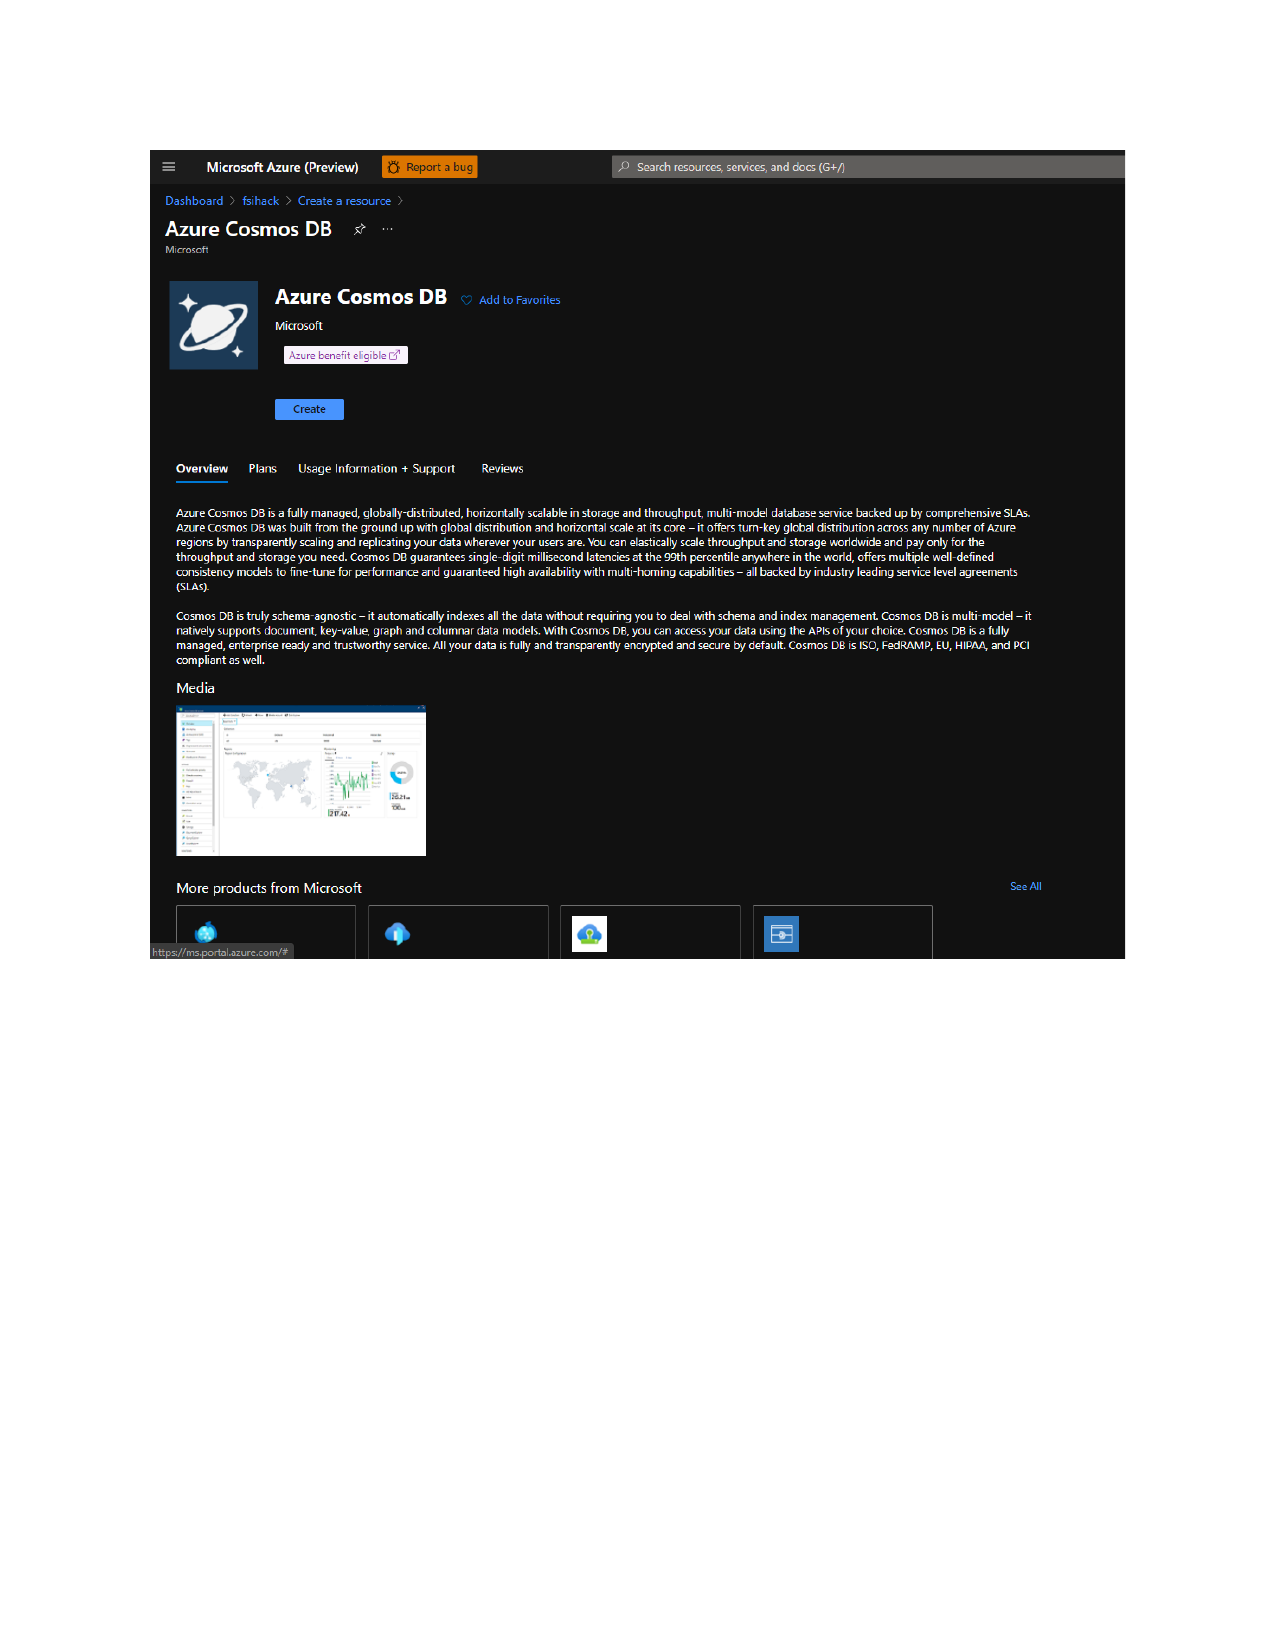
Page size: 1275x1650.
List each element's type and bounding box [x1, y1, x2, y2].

picture [150, 150, 1125, 959]
